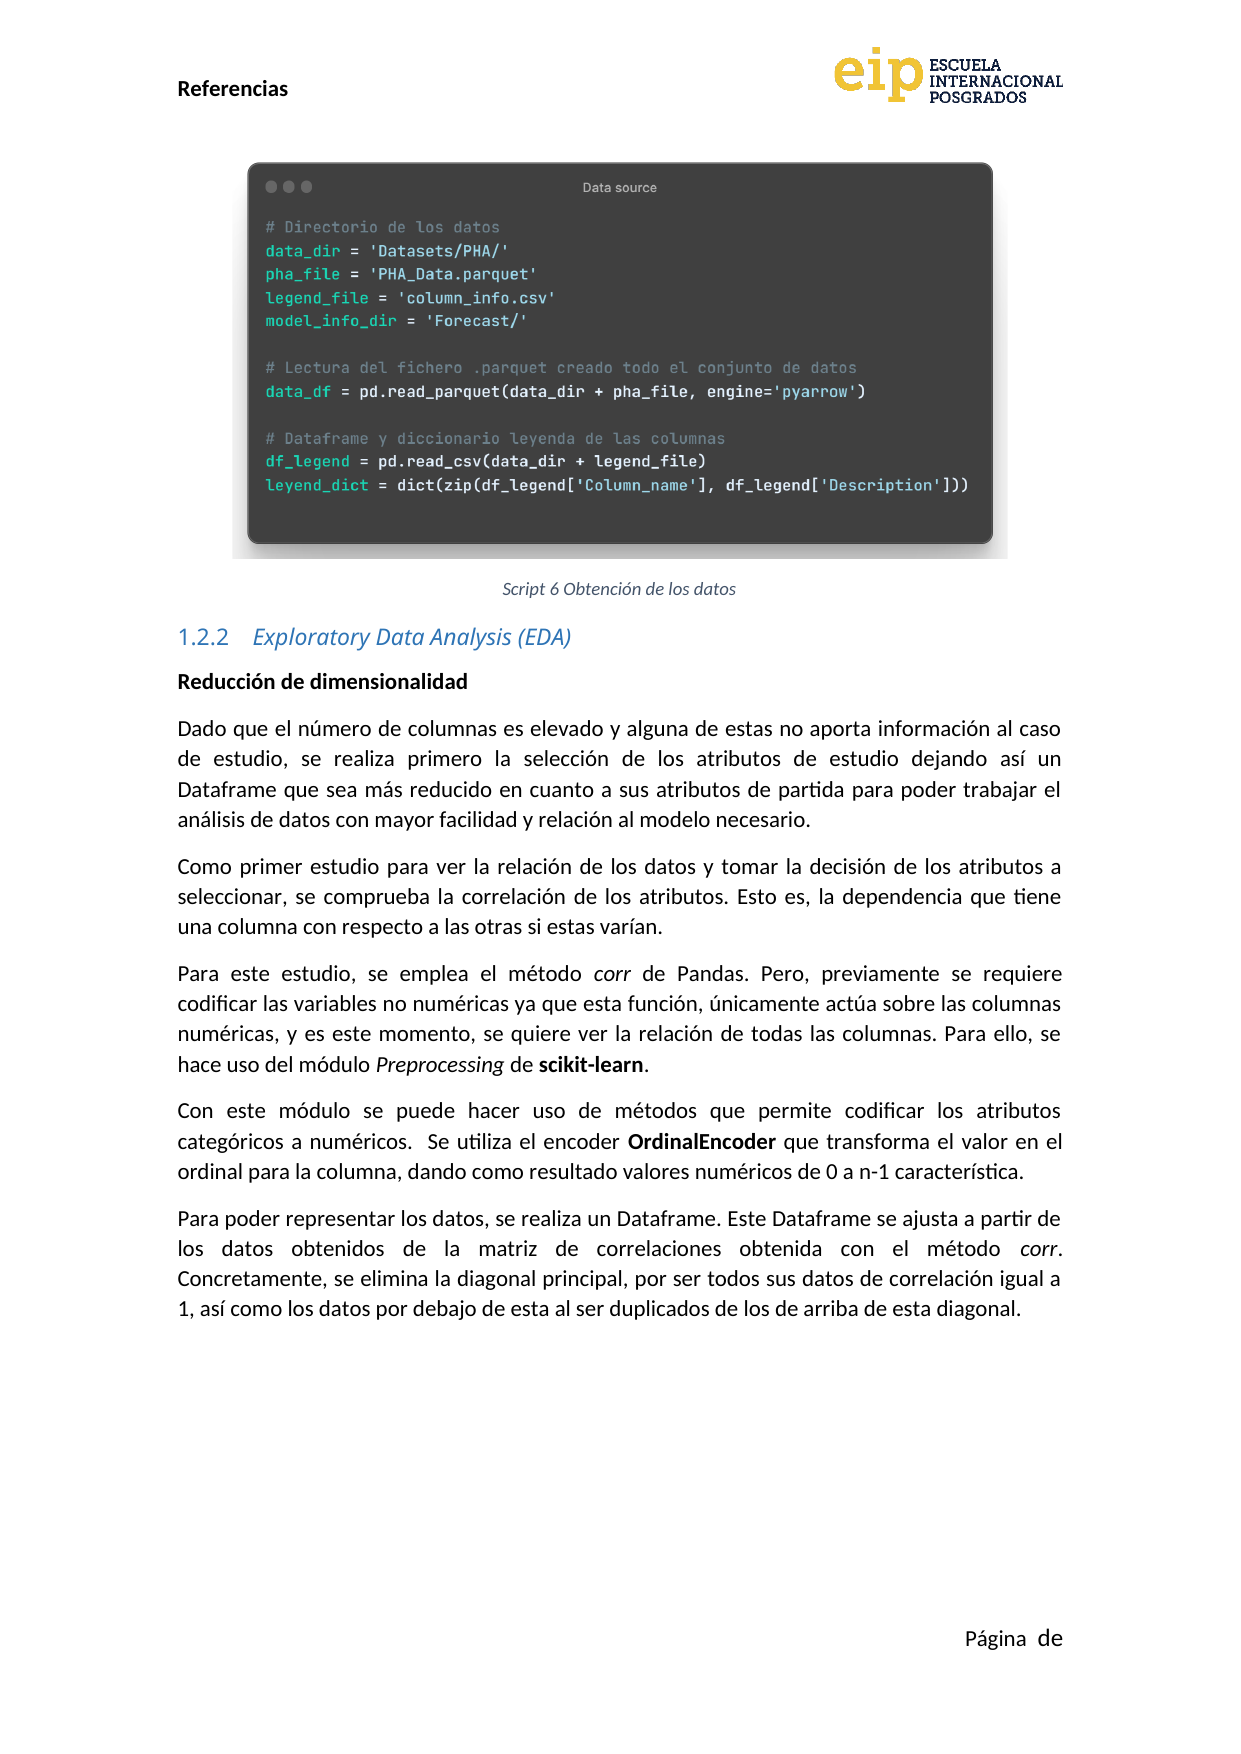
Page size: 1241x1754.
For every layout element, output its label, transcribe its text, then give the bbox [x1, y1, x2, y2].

text Como primer estudio para ver la relación de los datos y tomar la decisión de los atributos a seleccionar, se comprueba la correlación de los atributos. Esto es, la dependencia que tiene una columna con respecto a las otras si estas varían. [177, 852, 1063, 940]
text Reducción de dimensionalidad [177, 667, 1063, 696]
text Con este módulo se puede hacer uso de métodos que permite codificar los atributos categóricos a numéricos. Se utiliza el encoder OrdinalEncoder que transforma el valor en el ordinal para la columna, dando como resultado valores numéricos de 0 a n-1 característica. [177, 1097, 1063, 1185]
picture [834, 47, 1063, 103]
text Dado que el número de columnas es elevado y alguna de estas no aporta información al caso de estudio, se realiza primero la selección de los atributos de estudio dejando así un Dataframe que sea más reducido en cuanto a sus atributos de partida para poder trabajar el análisis de datos con mayor facilidad y relación al modelo necesario. [177, 803, 1063, 833]
text Script 6 Obtención de los datos [177, 577, 1063, 600]
text Para poder representar los datos, se realiza un Dataframe. Este Dataframe se ajusta a partir de los datos obtenidos de la matriz de correlaciones obtenida con el método corr. Concretamente, se elimina la diagonal principal, por ser todos sus datos de correlación igual a 1, así como los datos por debajo de esta al ser duplicados de los de arriba de esta diagonal. [177, 1204, 1063, 1323]
text Para este estudio, se emplea el método corr de Pandas. Pero, previamente se requiere codificar las variables no numéricas ya que esta función, únicamente actúa sobre las columnas numéricas, y es este momento, se quiere ver la relación de todas las columnas. Para ello, se hace uso del módulo Preprocessing de scikit-learn. [177, 959, 1063, 1078]
subtitle Exploratory Data Analysis (EDA) [177, 621, 1063, 652]
picture [232, 147, 1008, 559]
